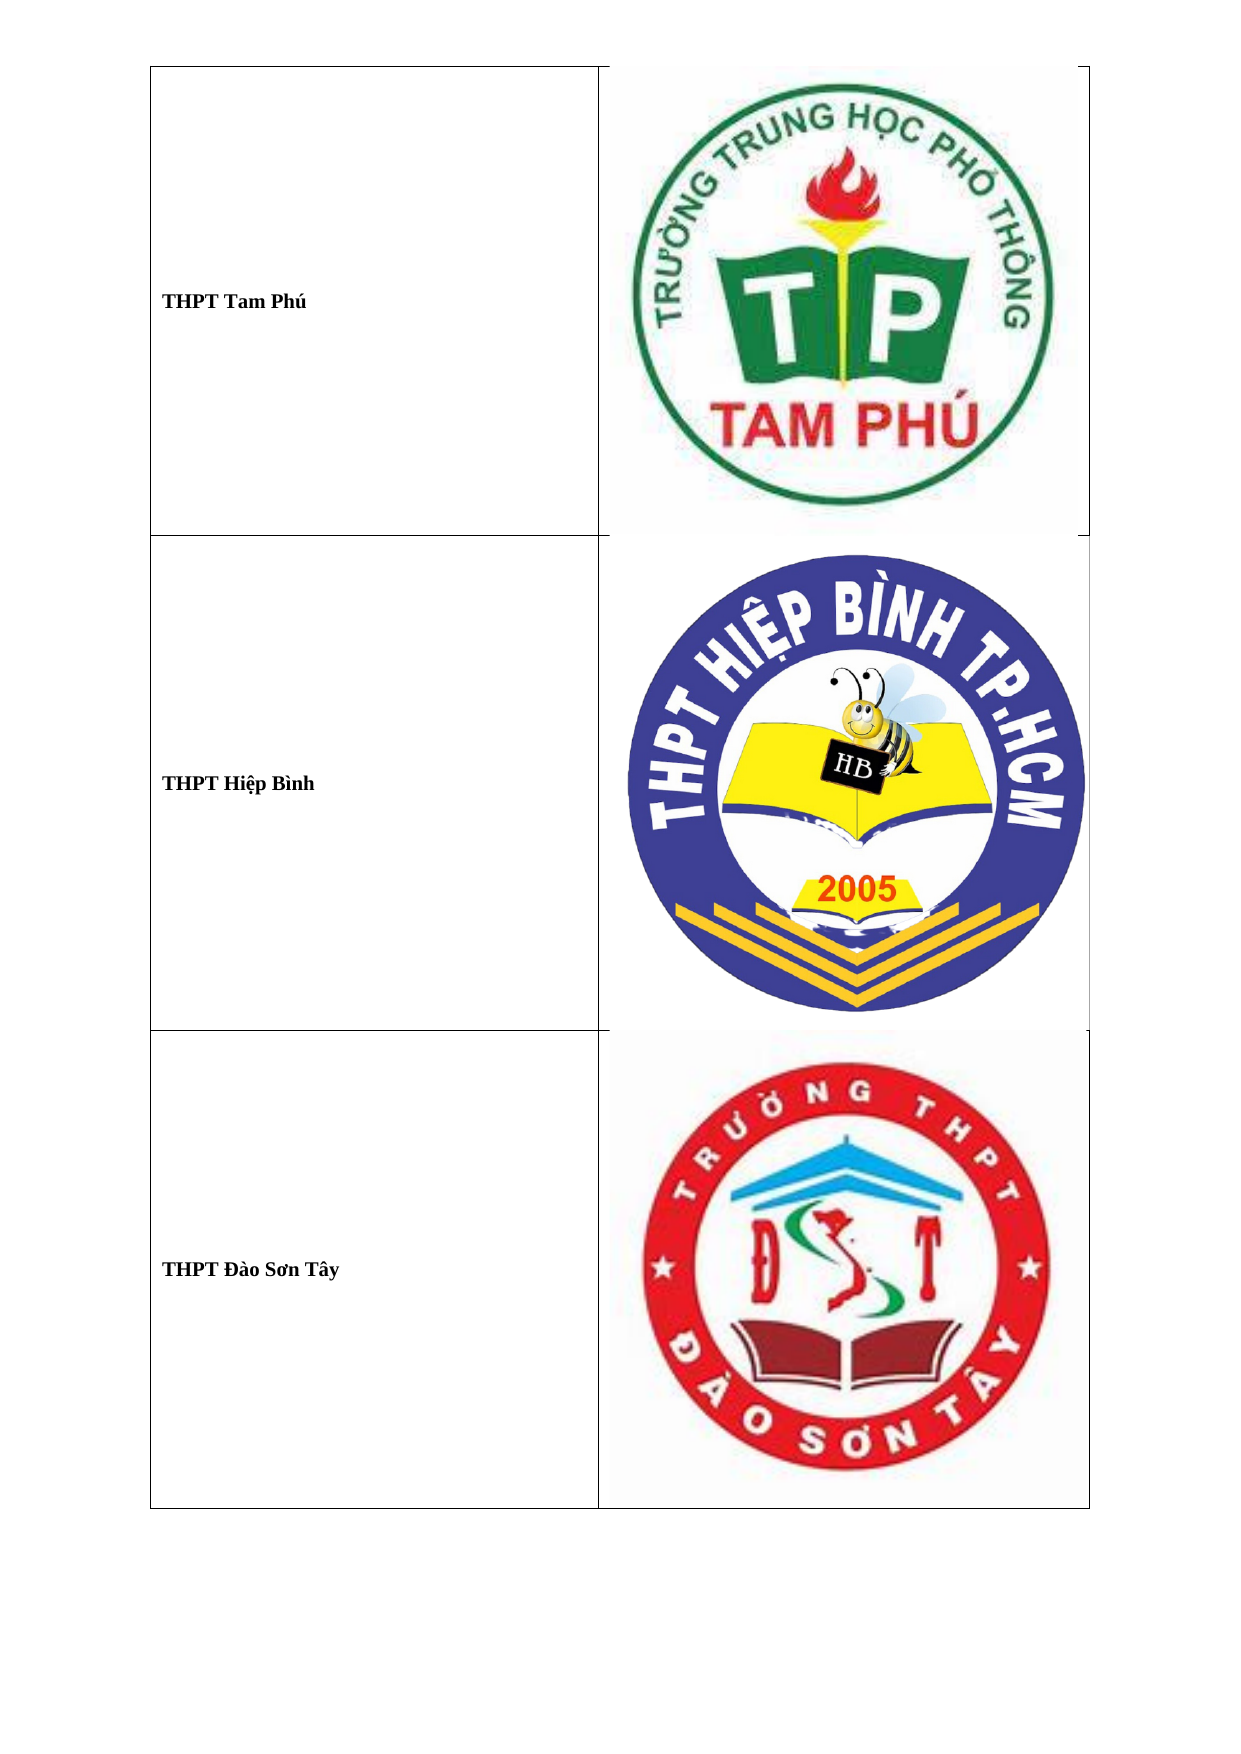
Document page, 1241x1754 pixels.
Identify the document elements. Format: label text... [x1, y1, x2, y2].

table_cell THPT Đào Sơn Tây [151, 1031, 598, 1507]
table_cell THPT Hiệp Bình [151, 536, 598, 1029]
table_cell [599, 67, 609, 535]
table_cell [1078, 67, 1089, 535]
table_cell [599, 1031, 609, 1507]
picture [609, 66, 1090, 1508]
table_cell THPT Tam Phú [151, 67, 598, 535]
table_cell [599, 536, 609, 1029]
